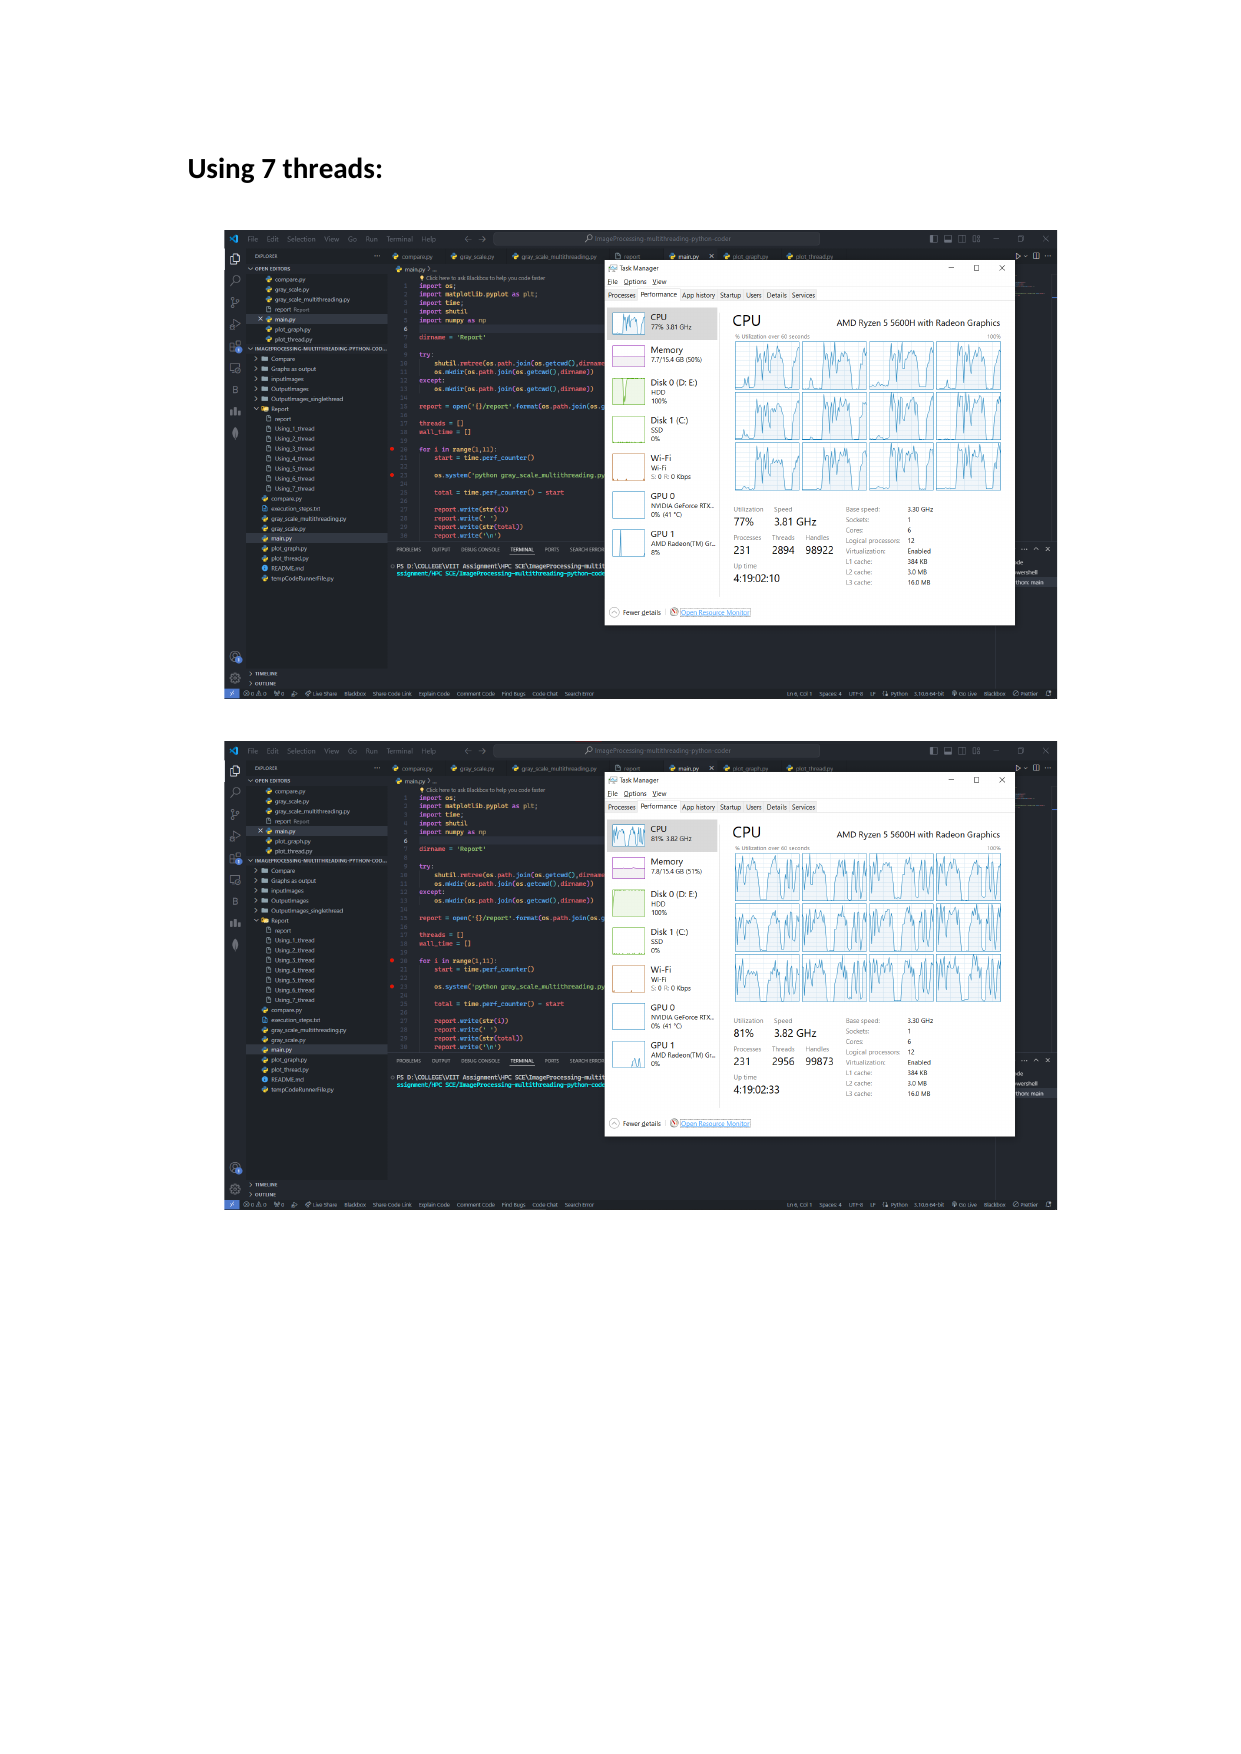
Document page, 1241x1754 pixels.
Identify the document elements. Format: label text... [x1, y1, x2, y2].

picture [224, 230, 1058, 699]
picture [224, 741, 1058, 1210]
text Using 7 threads: [187, 150, 1090, 186]
